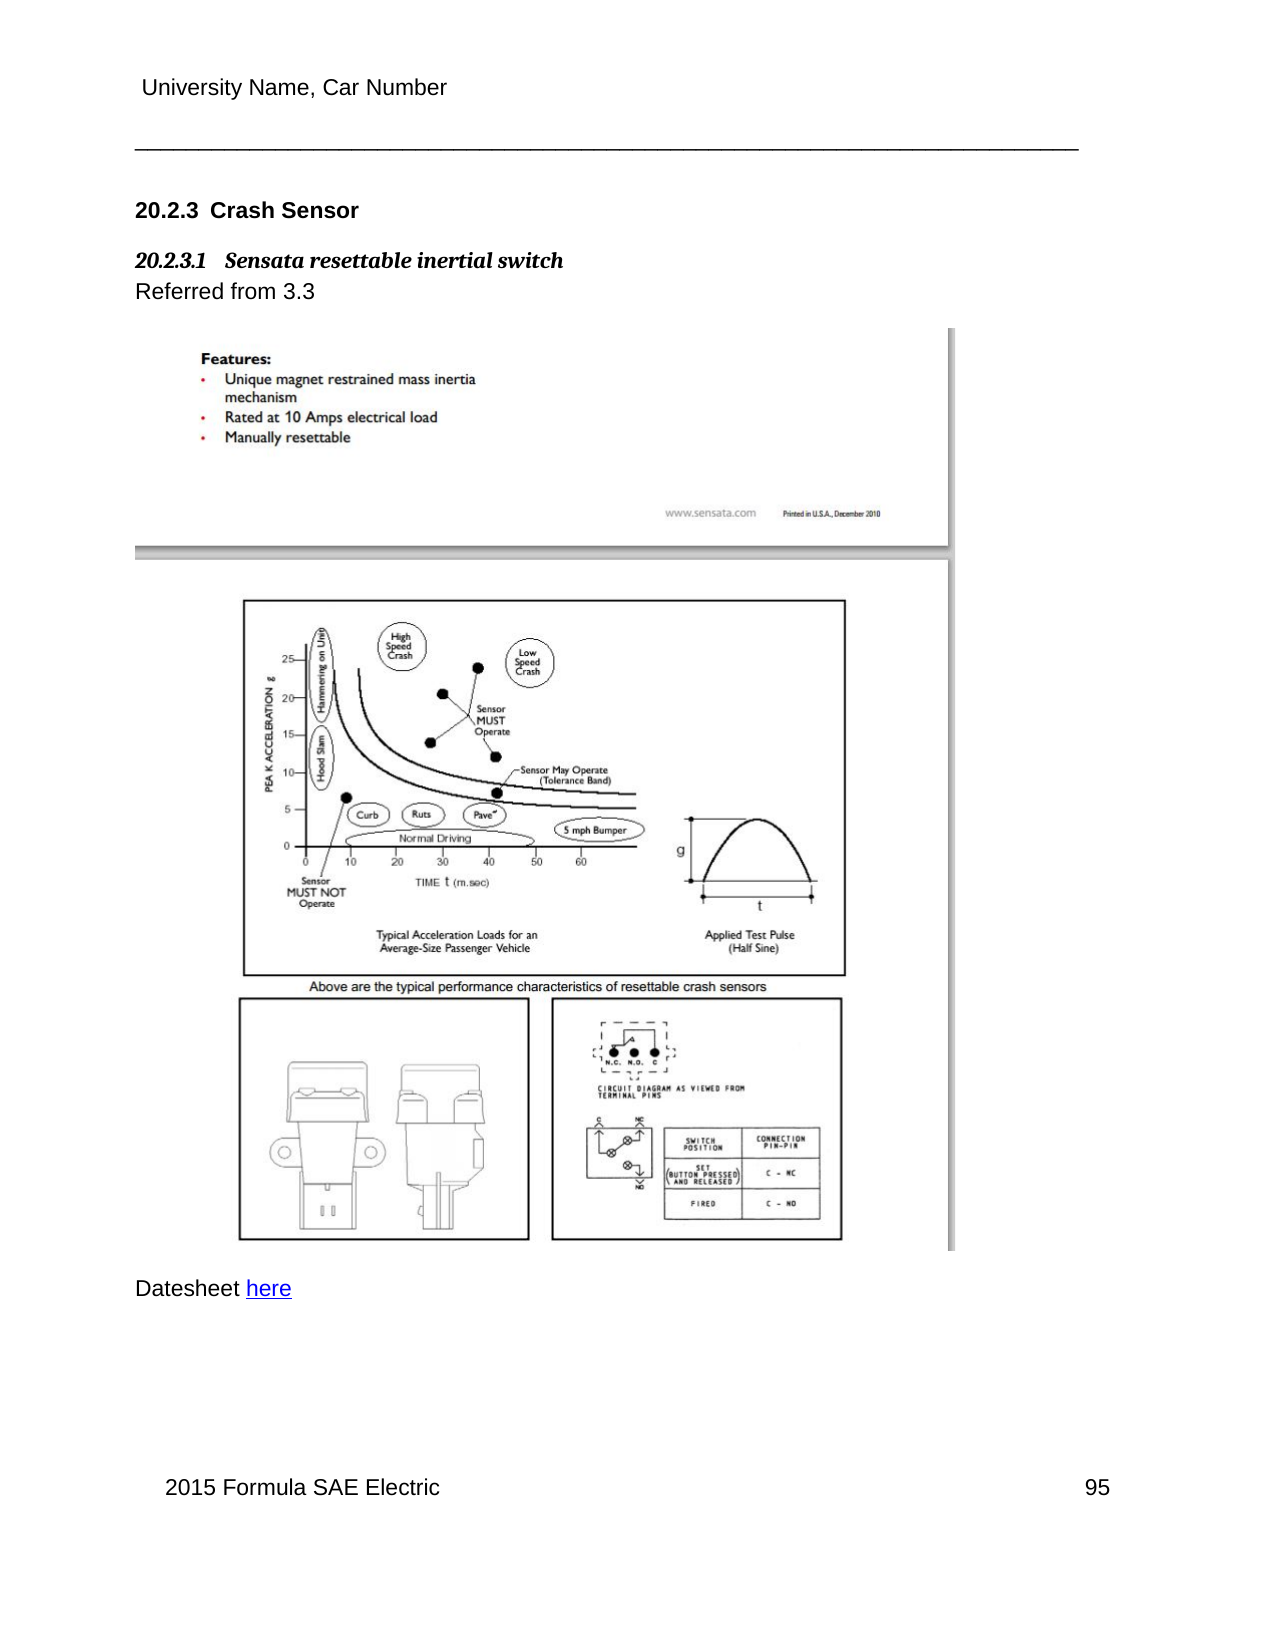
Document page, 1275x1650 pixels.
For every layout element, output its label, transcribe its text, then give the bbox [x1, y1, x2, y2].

text Referred from 2.3 [135, 278, 1140, 304]
picture [135, 328, 956, 1251]
subtitle Crash Sensor [135, 197, 1140, 223]
text Datesheet here [135, 1275, 1140, 1301]
subtitle Sensata resettable inertial switch [135, 248, 1140, 274]
